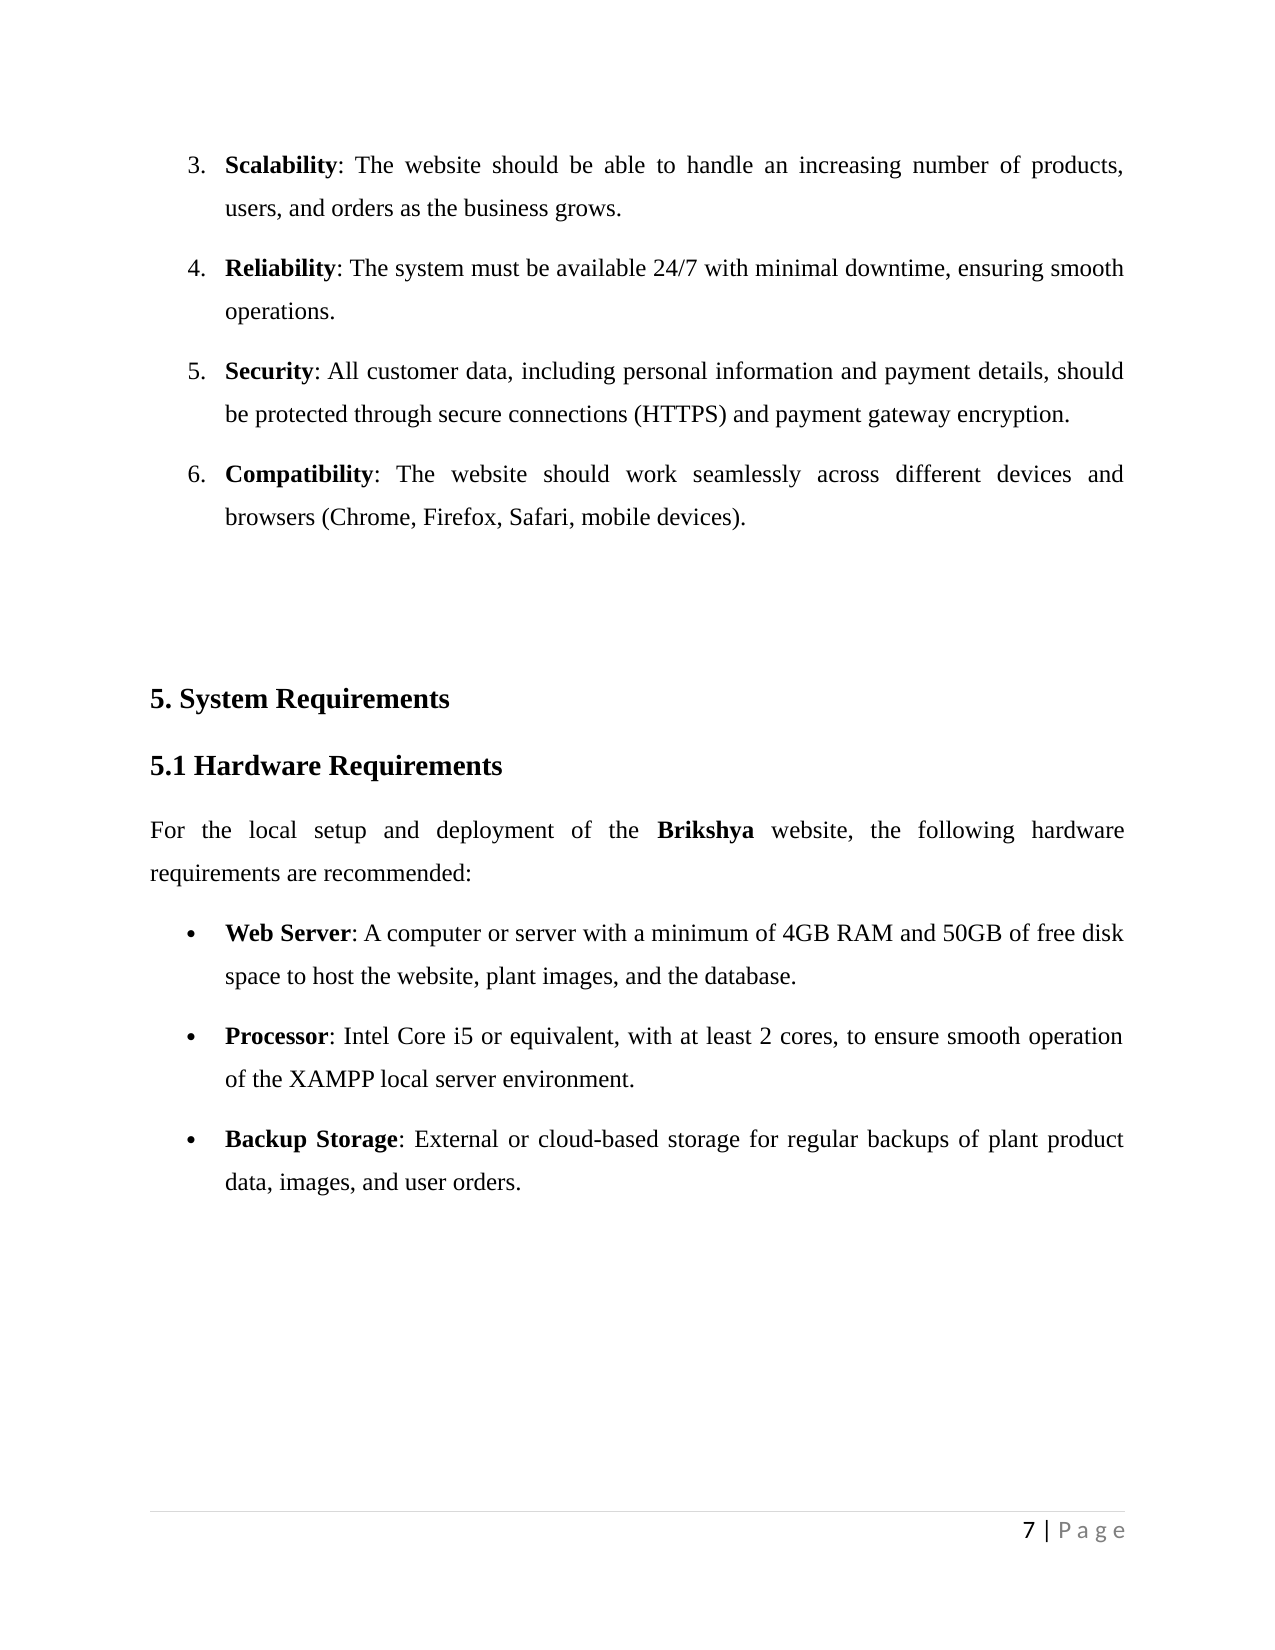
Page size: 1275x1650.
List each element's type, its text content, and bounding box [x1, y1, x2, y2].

list Web Server: A computer or server with a minimum of 4GB RAM and 50GB of free disk space to host the website, plant images, and the database. [187, 918, 1125, 990]
text 5.1 Hardware Requirements [150, 748, 1125, 782]
list Compatibility: The website should work seamlessly across different devices and browsers (Chrome, Firefox, Safari, mobile devices). [187, 459, 1125, 531]
text For the local setup and deployment of the Brikshya website, the following hardware requirements are recommended: [150, 815, 1125, 887]
list Reliability: The system must be available 24/7 with minimal downtime, ensuring smooth operations. [187, 253, 1125, 325]
list Security: All customer data, including personal information and payment details, should be protected through secure connections (HTTPS) and payment gateway encryption. [187, 356, 1125, 428]
text 5. System Requirements [150, 681, 1125, 715]
list Scalability: The website should be able to handle an increasing number of products, users, and orders as the business grows. [187, 150, 1125, 222]
list Backup Storage: External or cloud-based storage for regular backups of plant product data, images, and user orders. [187, 1124, 1125, 1196]
list Processor: Intel Core i5 or equivalent, with at least 2 cores, to ensure smooth operation of the XAMPP local server environment. [187, 1021, 1125, 1093]
